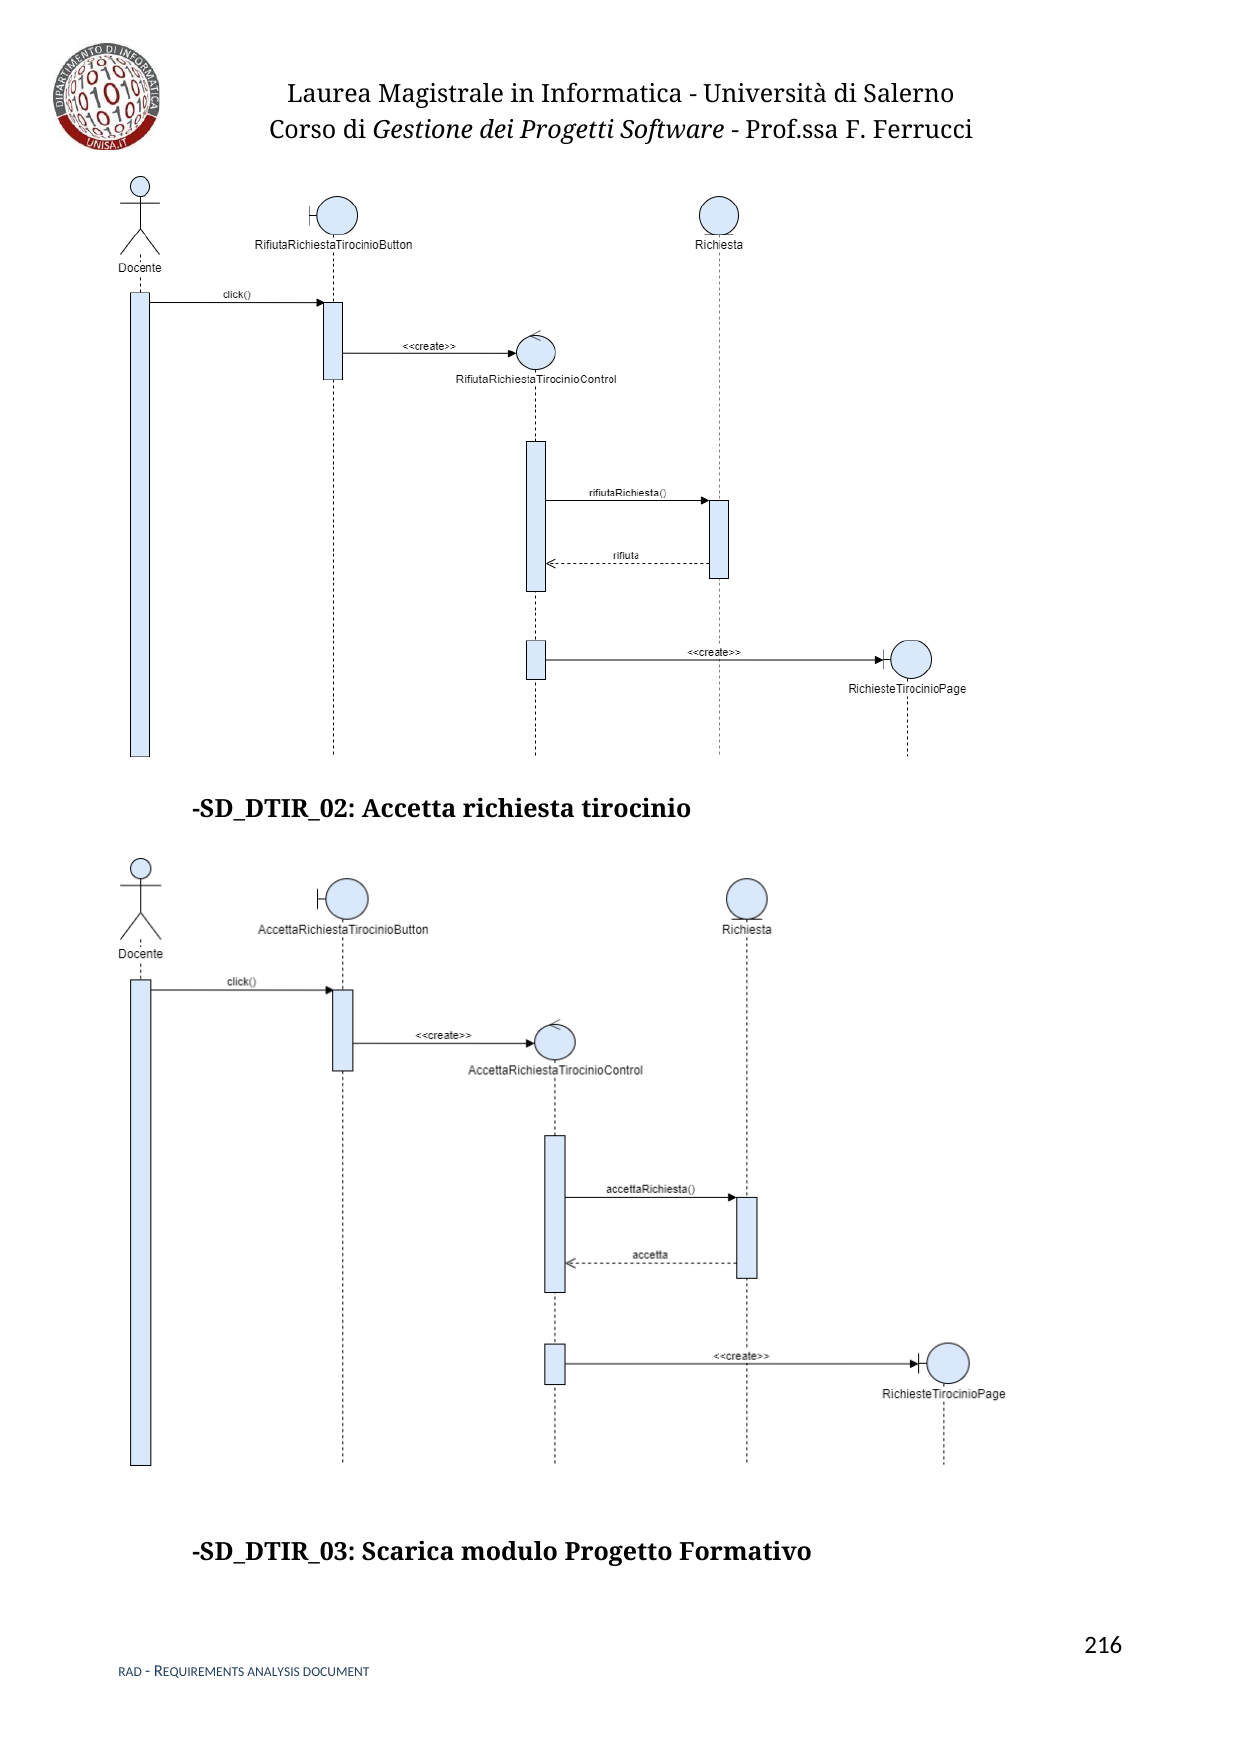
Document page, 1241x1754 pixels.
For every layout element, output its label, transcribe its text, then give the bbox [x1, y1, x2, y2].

text -SD_DTIR_02: Accetta richiesta tirocinio [118, 790, 1122, 824]
picture [118, 858, 1006, 1466]
text -SD_DTIR_03: Scarica modulo Progetto Formativo [118, 1533, 1122, 1567]
picture [118, 176, 966, 757]
picture [53, 43, 160, 150]
